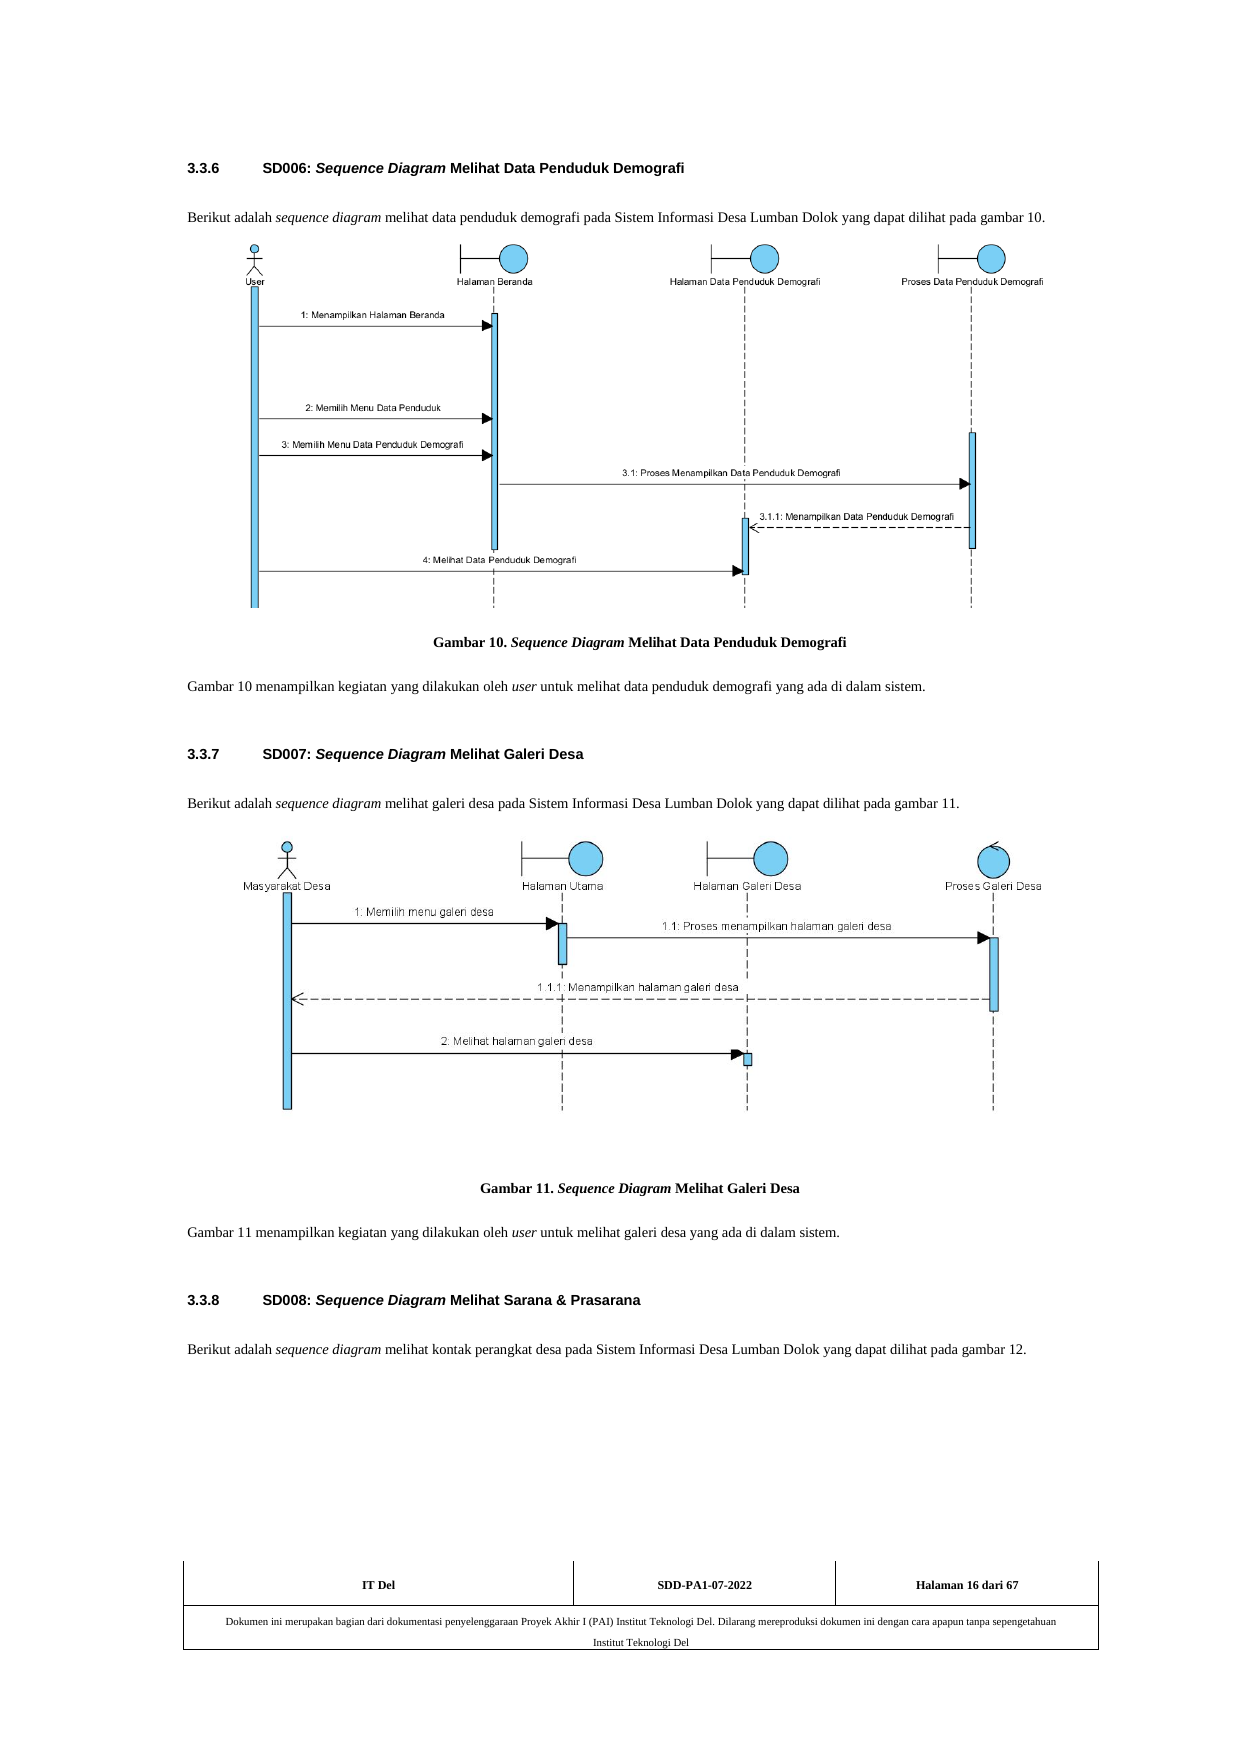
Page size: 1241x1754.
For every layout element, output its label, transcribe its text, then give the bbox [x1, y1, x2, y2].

text Berikut adalah sequence diagram melihat galeri desa pada Sistem Informasi Desa Lumban Dolok yang dapat dilihat pada gambar 11. [187, 783, 1092, 812]
text Gambar 11. Sequence Diagram Melihat Galeri Desa [187, 1168, 1092, 1197]
text Gambar 10. Sequence Diagram Melihat Data Penduduk Demografi [187, 622, 1092, 651]
text Berikut adalah sequence diagram melihat data penduduk demografi pada Sistem Informasi Desa Lumban Dolok yang dapat dilihat pada gambar 10. [187, 197, 1092, 226]
subtitle SD006: Sequence Diagram Melihat Data Penduduk Demografi [187, 148, 1092, 176]
text Berikut adalah sequence diagram melihat kontak perangkat desa pada Sistem Informasi Desa Lumban Dolok yang dapat dilihat pada gambar 12. [187, 1329, 1092, 1358]
subtitle SD007: Sequence Diagram Melihat Galeri Desa [187, 733, 1092, 762]
text Gambar 10 menampilkan kegiatan yang dilakukan oleh user untuk melihat data penduduk demografi yang ada di dalam sistem. [187, 665, 1092, 694]
picture [227, 826, 1053, 1154]
subtitle SD008: Sequence Diagram Melihat Sarana & Prasarana [187, 1279, 1092, 1308]
text Gambar 11 menampilkan kegiatan yang dilakukan oleh user untuk melihat galeri desa yang ada di dalam sistem. [187, 1211, 1092, 1240]
picture [212, 240, 1067, 608]
